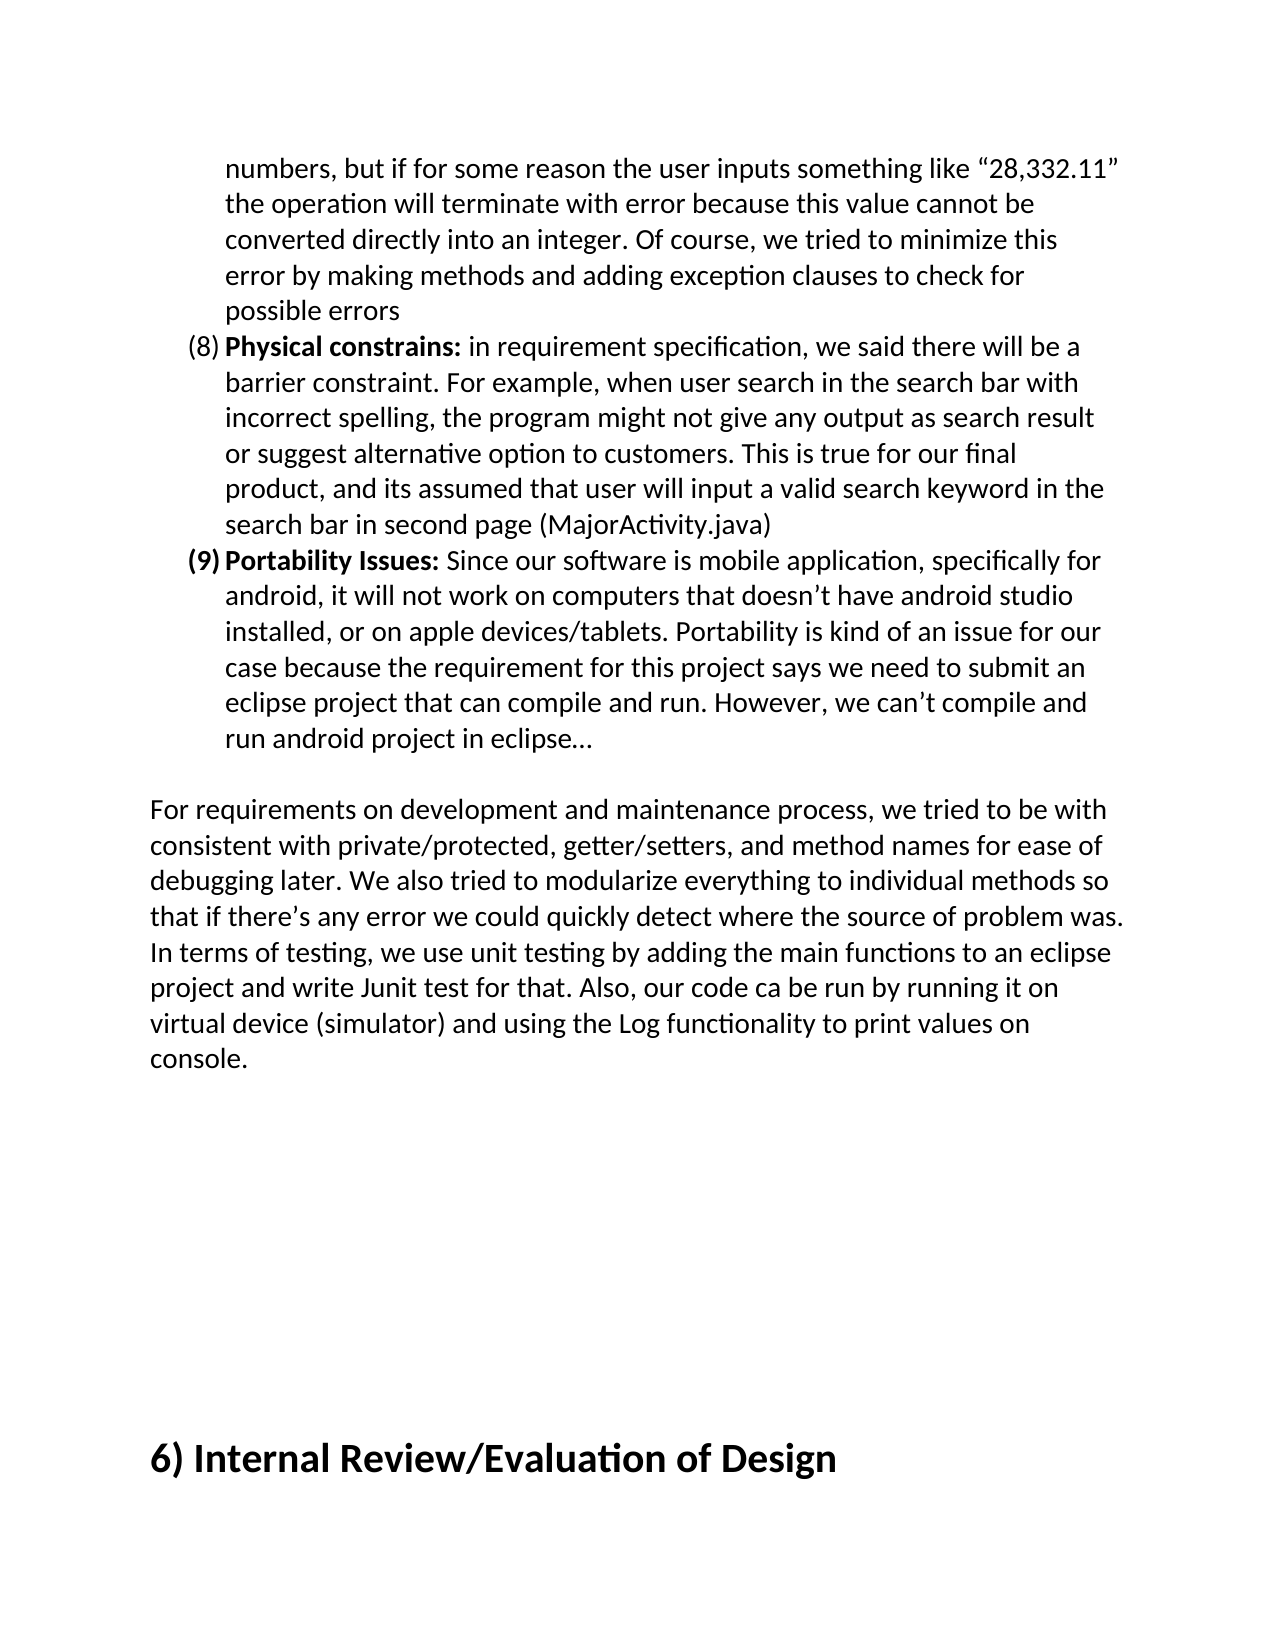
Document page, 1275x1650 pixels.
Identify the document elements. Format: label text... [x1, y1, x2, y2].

list Portability Issues: Since our software is mobile application, specifically for android, it will not work on computers that doesn’t have android studio installed, or on apple devices/tablets. Portability is kind of an issue for our case because the requirement for this project says we need to submit an eclipse project that can compile and run. However, we can’t compile and run android project in eclipse… [187, 542, 1125, 756]
text 6) Internal Review/Evaluation of Design [150, 1432, 1125, 1483]
text For requirements on development and maintenance process, we tried to be with consistent with private/protected, getter/setters, and method names for ease of debugging later. We also tried to modularize everything to individual methods so that if there’s any error we could quickly detect where the source of problem was. In terms of testing, we use unit testing by adding the main functions to an eclipse project and write Junit test for that. Also, our code ca be run by running it on virtual device (simulator) and using the Log functionality to print values on console. [150, 791, 1125, 1076]
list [187, 150, 1125, 328]
list Physical constrains: in requirement specification, we said there will be a barrier constraint. For example, when user search in the search bar with incorrect spelling, the program might not give any output as search result or suggest alternative option to customers. This is true for our final product, and its assumed that user will input a valid search keyword in the search bar in second page (MajorActivity.java) [187, 328, 1125, 542]
